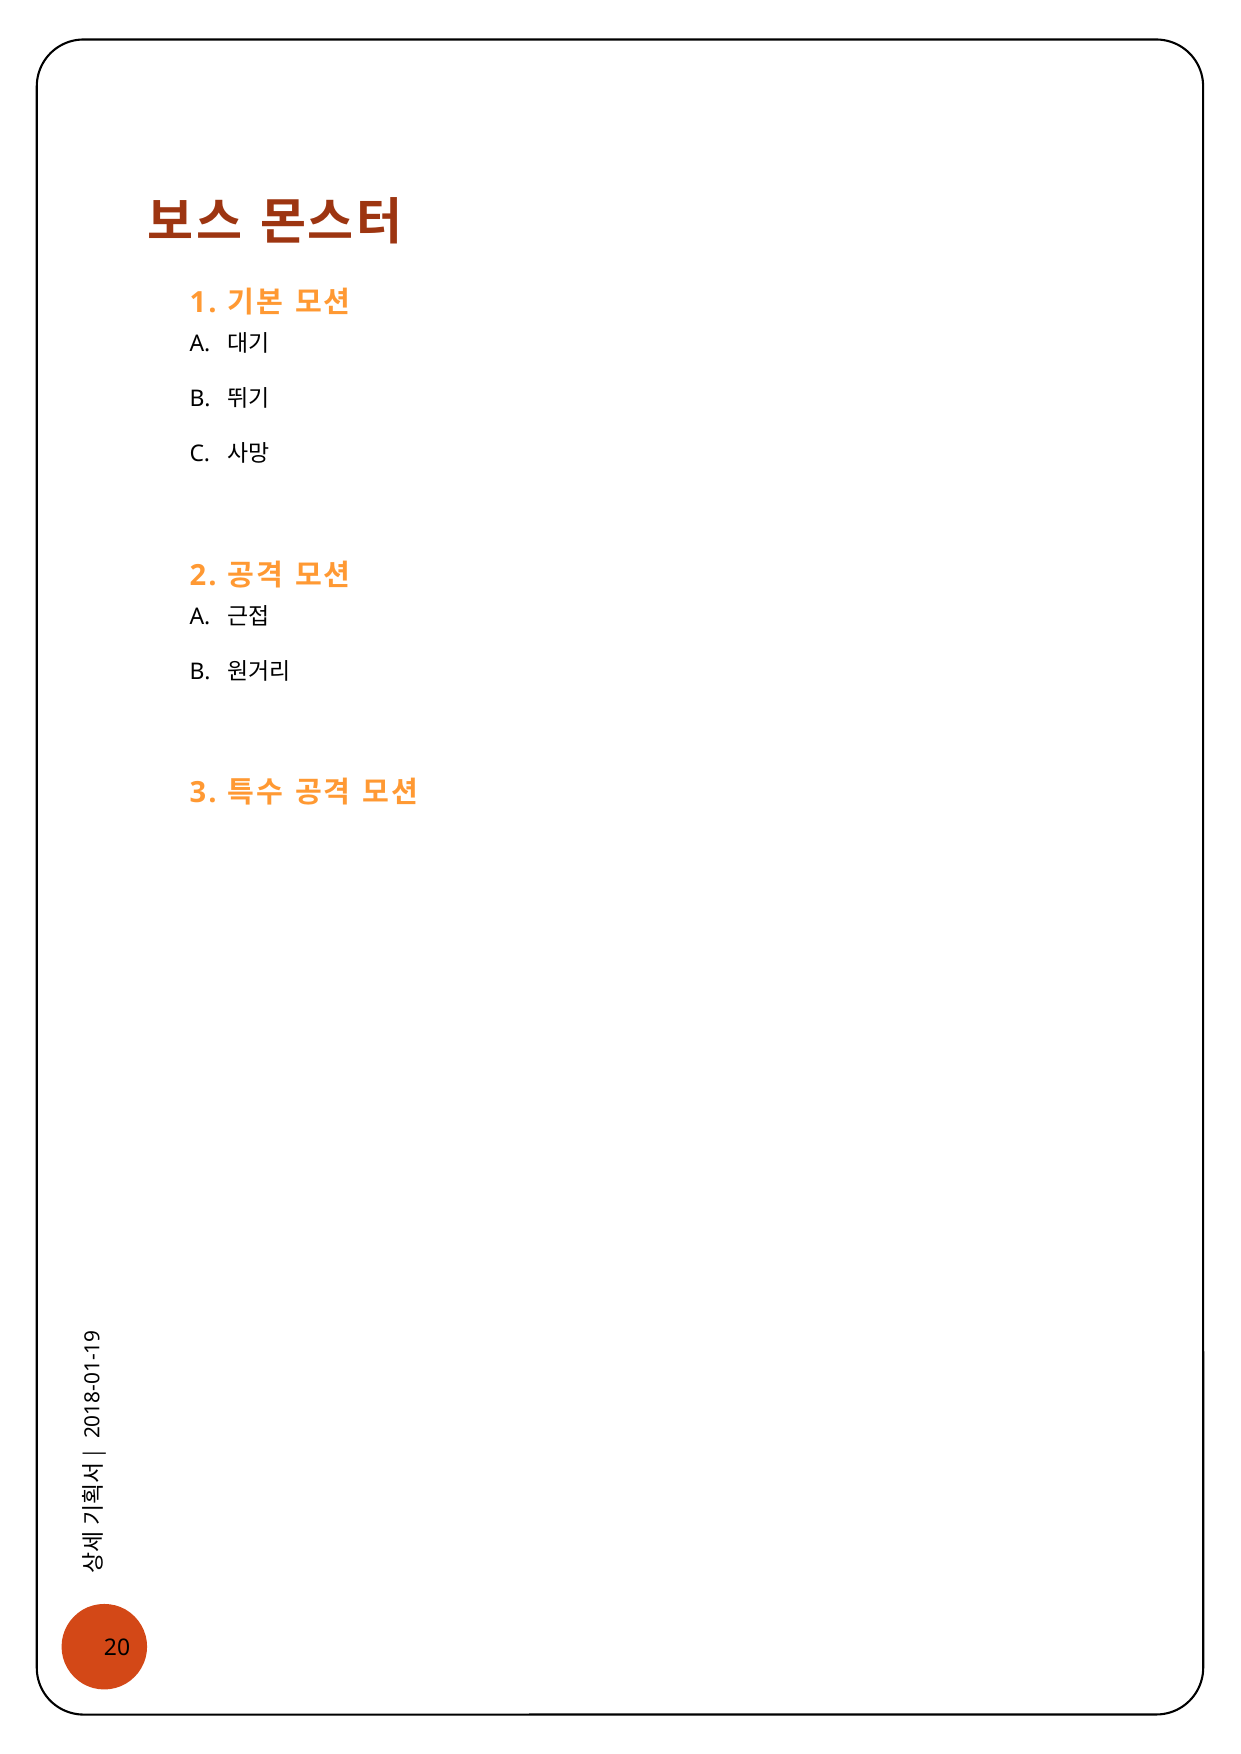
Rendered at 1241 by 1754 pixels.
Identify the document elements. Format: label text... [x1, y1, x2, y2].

list 뛰기 [189, 380, 1092, 413]
list 근접 [189, 598, 1092, 631]
subtitle 보스 몬스터 [148, 181, 1092, 254]
subtitle 특수 공격 모션 [189, 769, 1092, 811]
list 원거리 [189, 653, 1092, 686]
list 사망 [189, 435, 1092, 468]
subtitle 기본 모션 [189, 279, 1092, 321]
list 대기 [189, 325, 1092, 358]
subtitle 공격 모션 [189, 551, 1092, 593]
